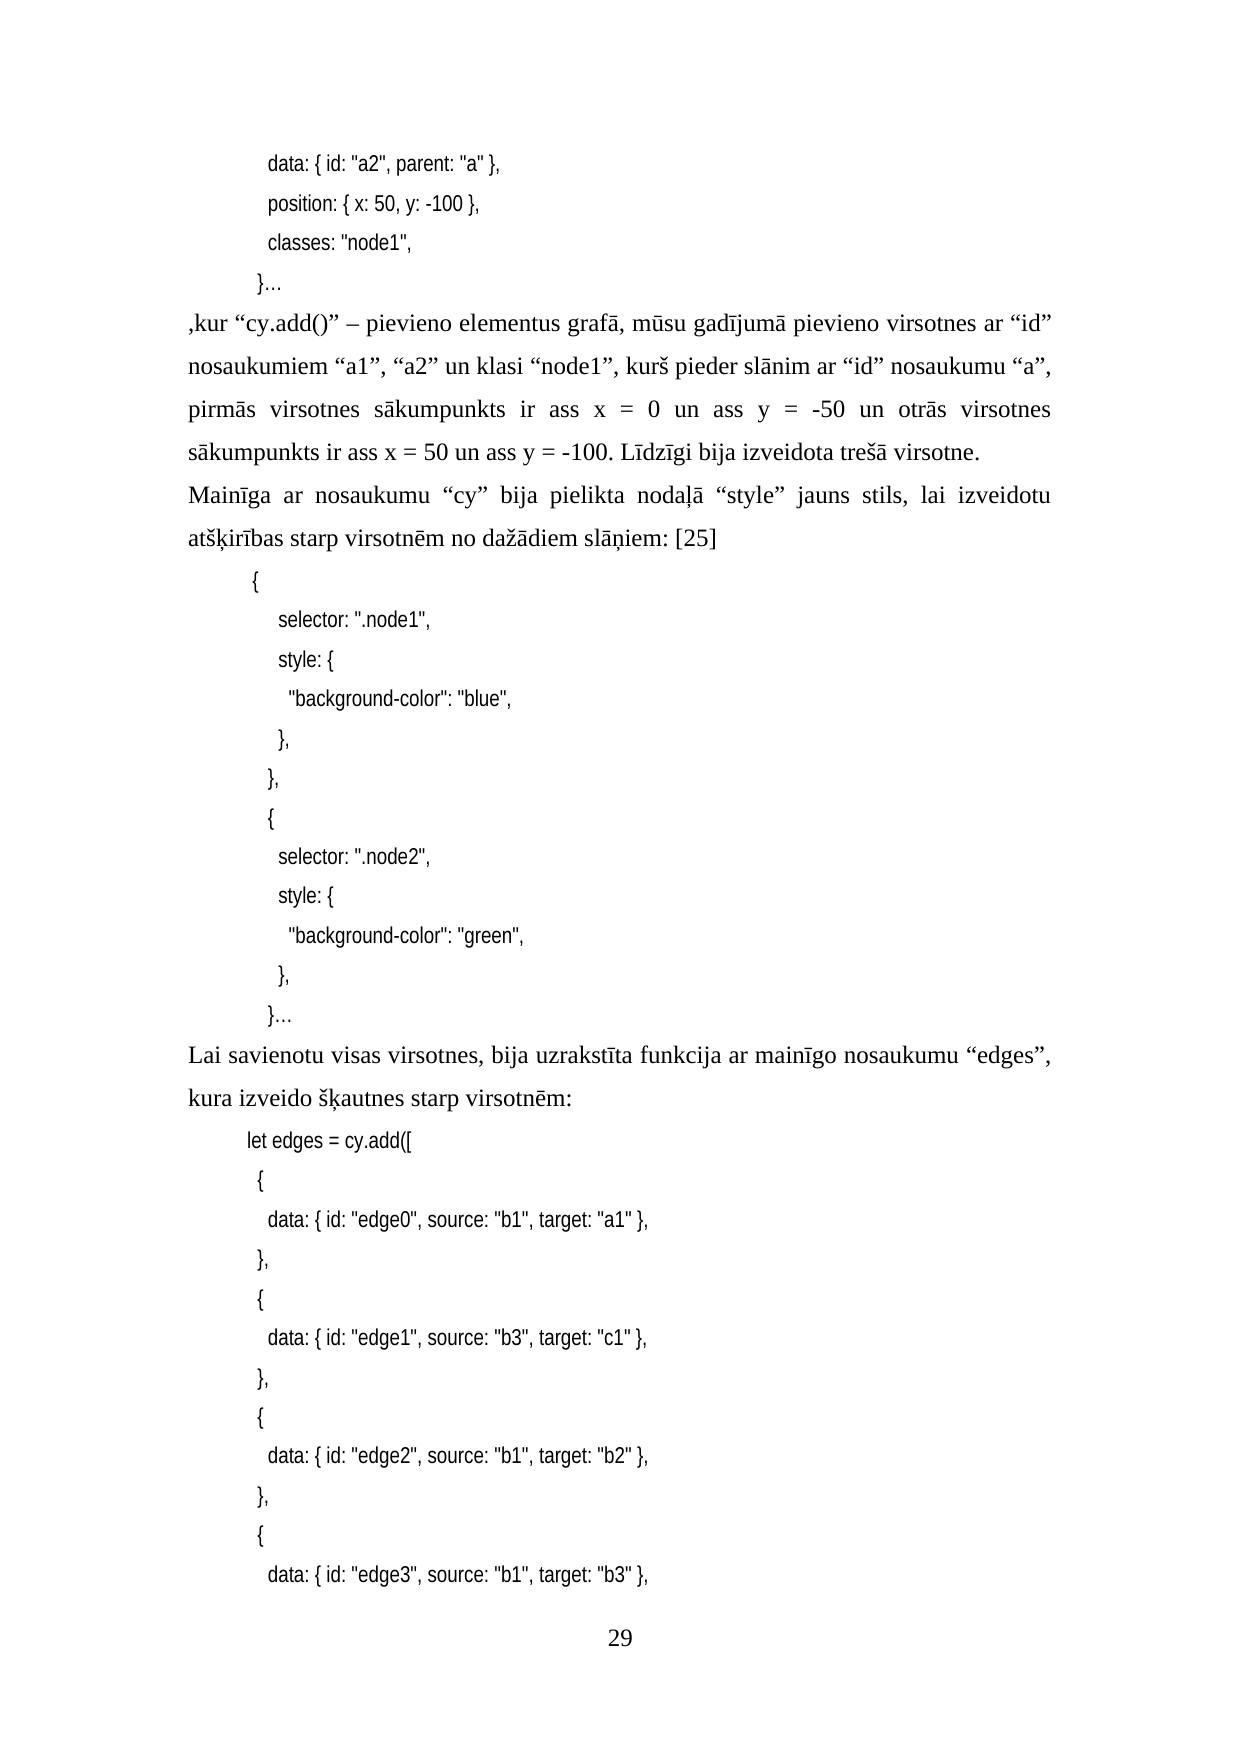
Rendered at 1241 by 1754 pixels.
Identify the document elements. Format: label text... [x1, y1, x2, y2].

text data: { id: "edge0", source: "b1", target: "a1" }, [188, 1206, 985, 1232]
text style: { [188, 646, 985, 672]
text }, [188, 1482, 985, 1508]
text style: { [188, 882, 985, 909]
text data: { id: "edge3", source: "b1", target: "b3" }, [188, 1561, 985, 1587]
text { [188, 803, 985, 830]
text selector: ".node2", [188, 843, 985, 869]
text "background-color": "green", [188, 922, 985, 948]
text data: { id: "edge1", source: "b3", target: "c1" }, [188, 1324, 985, 1350]
text }, [188, 724, 985, 751]
text position: { x: 50, y: -100 }, [188, 189, 985, 216]
text data: { id: "edge2", source: "b1", target: "b2" }, [188, 1442, 985, 1469]
text }, [188, 764, 985, 790]
text }, [188, 1363, 985, 1390]
text }, [188, 961, 985, 988]
text selector: ".node1", [188, 606, 985, 632]
text Mainīga ar nosaukumu “cy” bija pielikta nodaļā “style” jauns stils, lai izveidotu atšķirības starp virsotnēm no dažādiem slāņiem: [25] [188, 480, 1052, 552]
text }… [188, 268, 985, 295]
text { [188, 1403, 985, 1429]
text { [188, 567, 985, 593]
text let edges = cy.add([ [188, 1127, 985, 1153]
text data: { id: "a2", parent: "a" }, [188, 150, 985, 176]
text }… [188, 1001, 985, 1027]
text ,kur “cy.add()” – pievieno elementus grafā, mūsu gadījumā pievieno virsotnes ar “id” nosaukumiem “a1”, “a2” un klasi “node1”, kurš pieder slānim ar “id” nosaukumu “a”, pirmās virsotnes sākumpunkts ir ass x = 0 un ass y = -50 un otrās virsotnes sākumpunkts ir ass x = 50 un ass y = -100. Līdzīgi bija izveidota trešā virsotne. [188, 308, 1052, 466]
text "background-color": "blue", [188, 685, 985, 711]
text }, [188, 1245, 985, 1271]
text { [188, 1521, 985, 1548]
text Lai savienotu visas virsotnes, bija uzrakstīta funkcija ar mainīgo nosaukumu “edges”, kura izveido šķautnes starp virsotnēm: [188, 1040, 1052, 1112]
text { [188, 1284, 985, 1311]
text classes: "node1", [188, 229, 985, 255]
text { [188, 1166, 985, 1192]
